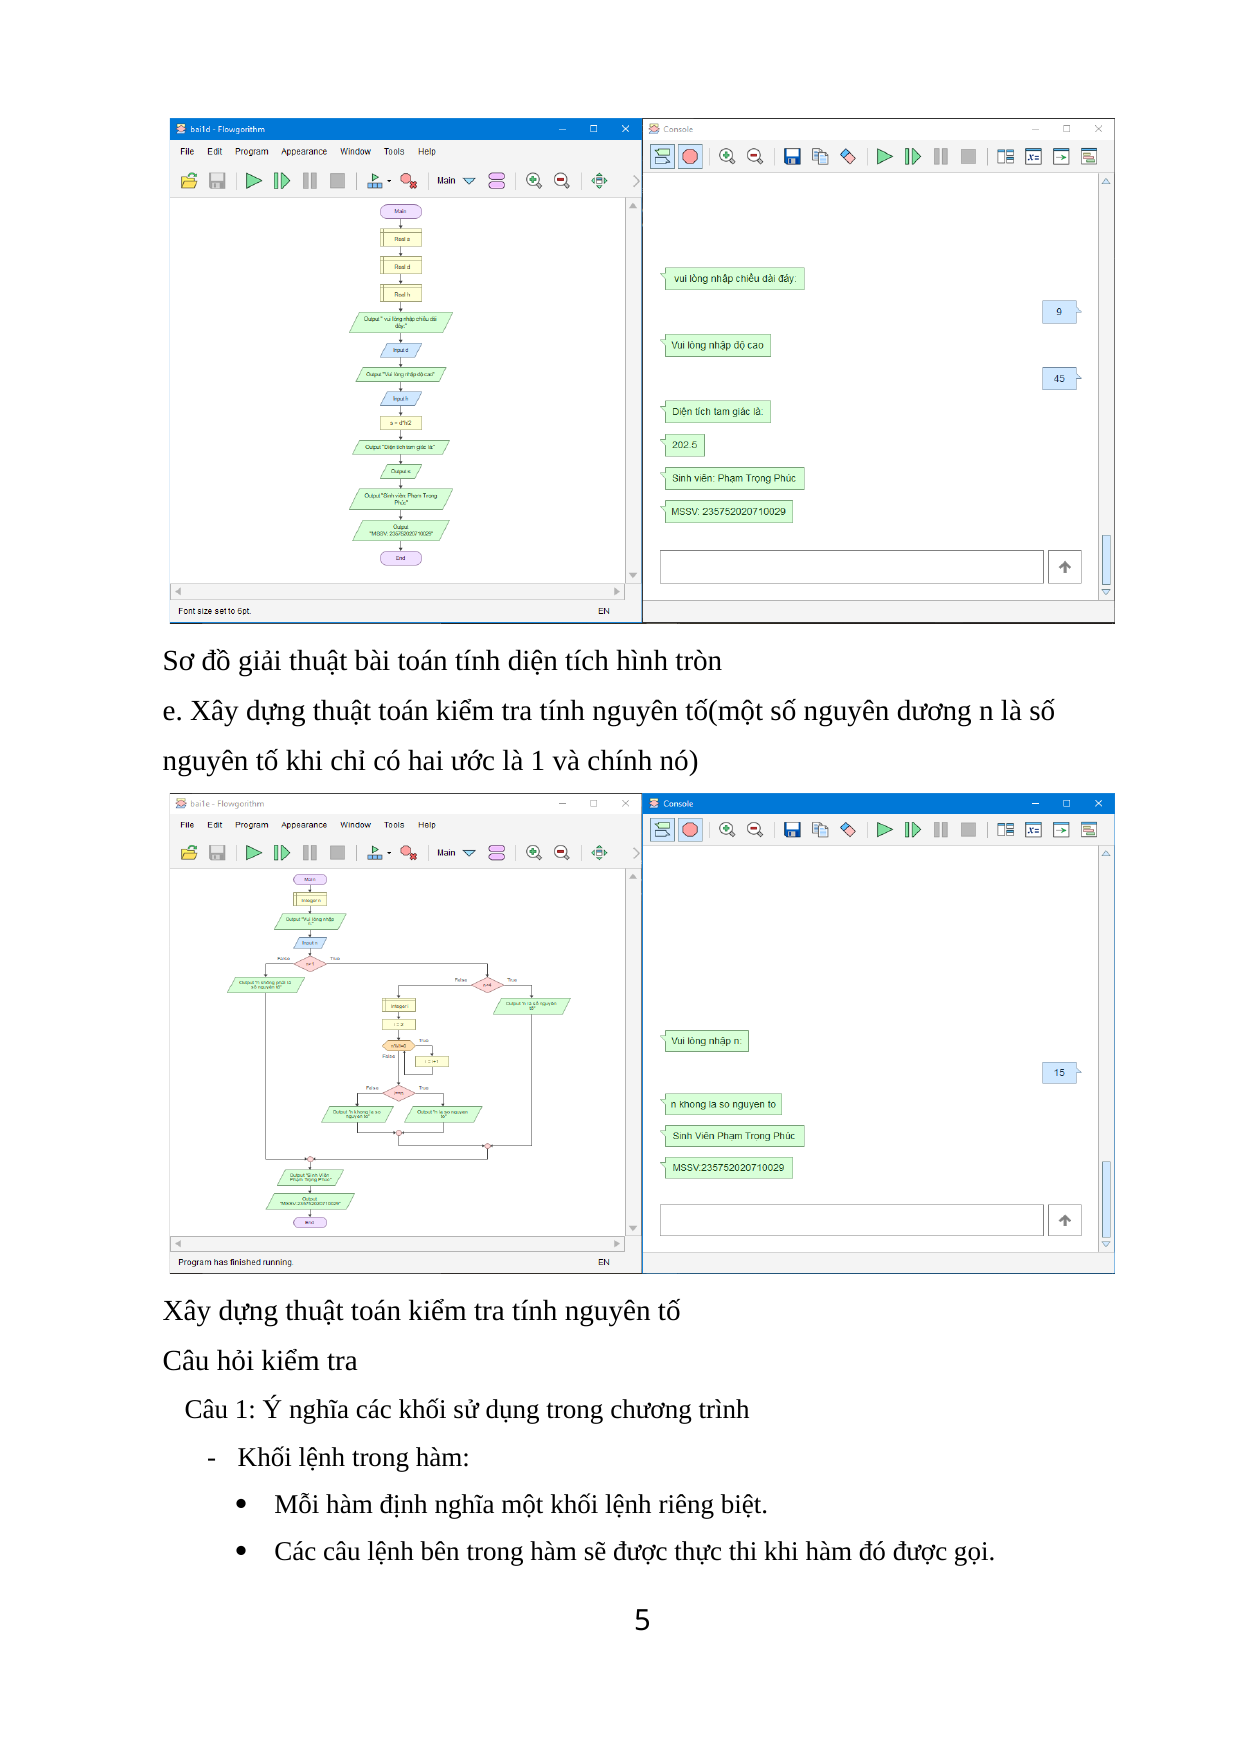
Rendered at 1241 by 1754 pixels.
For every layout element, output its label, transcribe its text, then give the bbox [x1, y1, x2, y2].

picture [169, 793, 1115, 1274]
text Câu 1: Ý nghĩa các khối sử dụng trong chương trình [162, 1393, 1122, 1425]
text Sơ đồ giải thuật bài toán tính diện tích hình tròn [162, 643, 1122, 676]
list Khối lệnh trong hàm: [207, 1441, 1122, 1473]
list Các câu lệnh bên trong hàm sẽ được thực thi khi hàm đó được gọi. [236, 1535, 1122, 1566]
text e. Xây dựng thuật toán kiểm tra tính nguyên tố(một số nguyên dương n là số nguyên tố khi chỉ có hai ước là 1 và chính nó) [162, 693, 1122, 777]
picture [169, 118, 1115, 624]
list Mỗi hàm định nghĩa một khối lệnh riêng biệt. [236, 1488, 1122, 1519]
text Câu hỏi kiểm tra [162, 1343, 1122, 1377]
text Xây dựng thuật toán kiểm tra tính nguyên tố [162, 1293, 1122, 1326]
